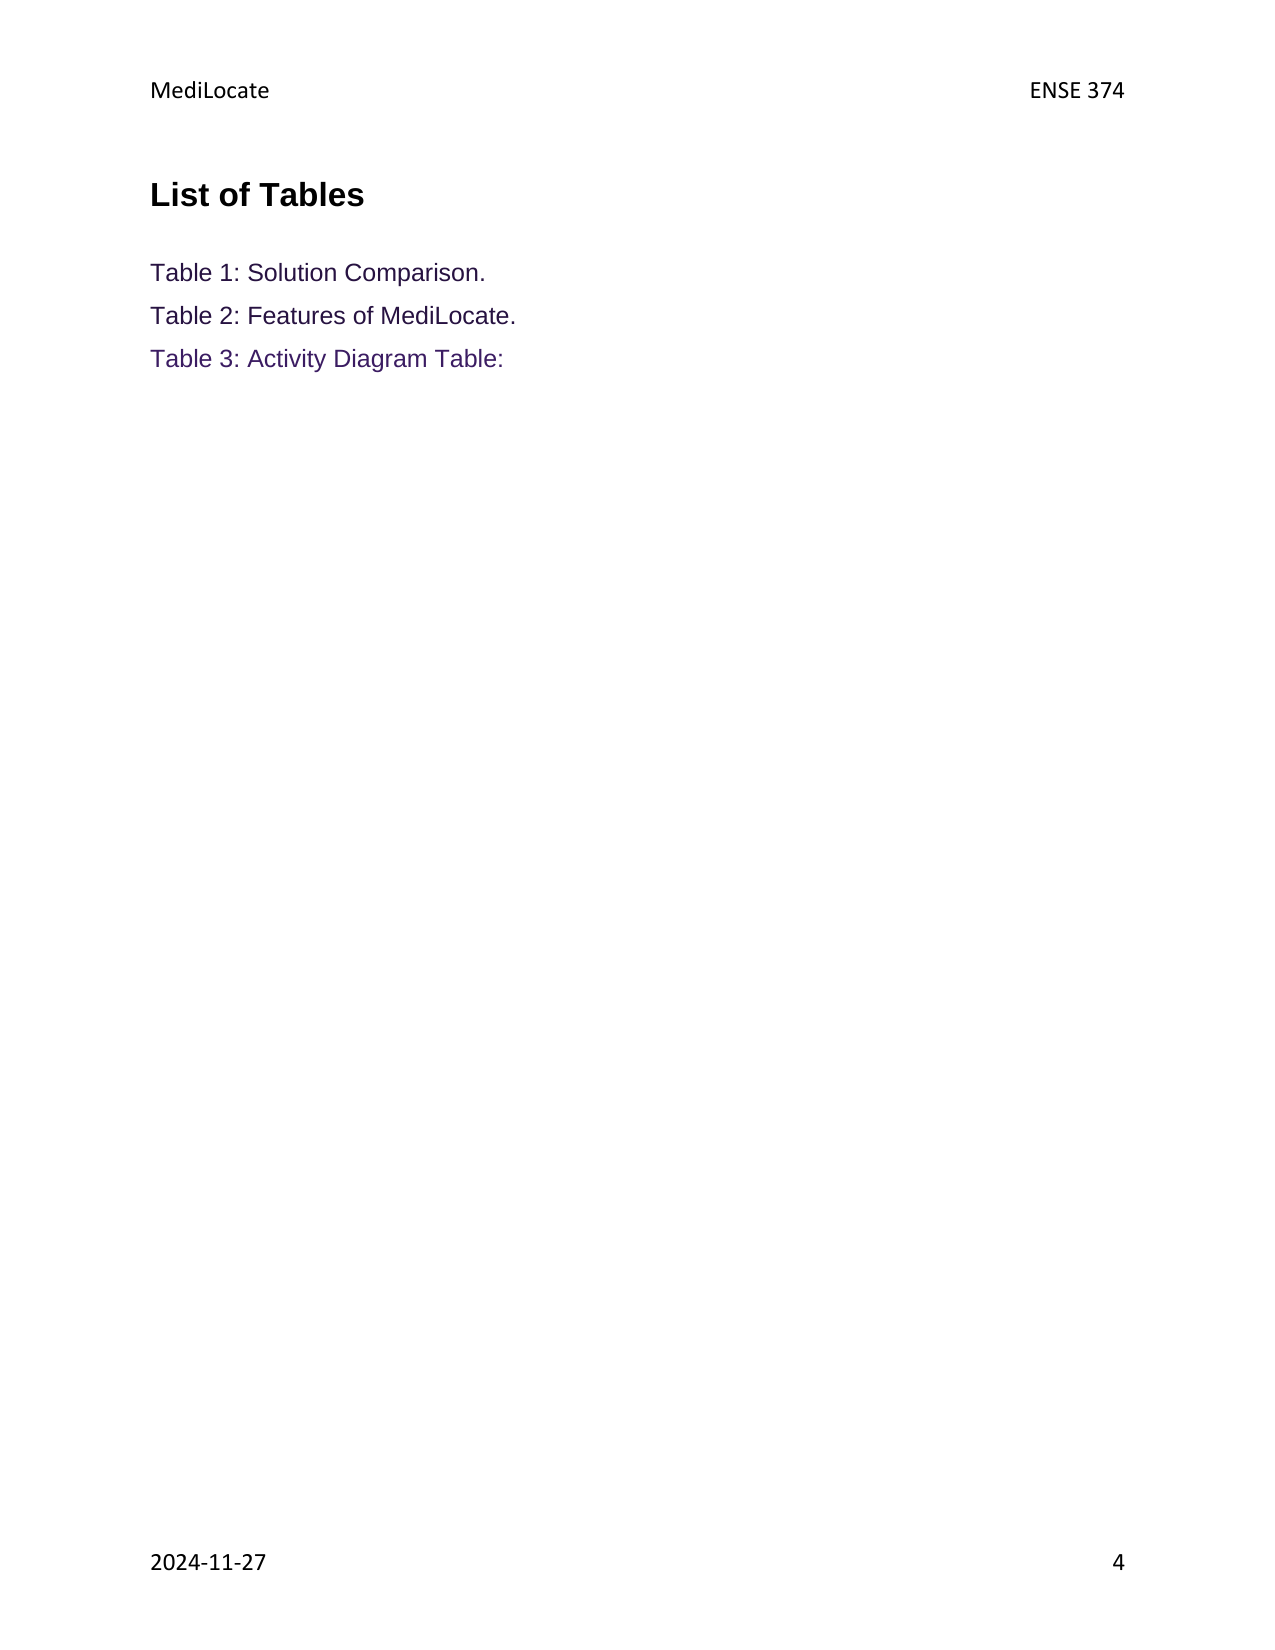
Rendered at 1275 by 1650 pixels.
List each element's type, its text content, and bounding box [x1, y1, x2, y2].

text Table 1: Solution Comparison. Table 2: Features of MediLocate. Table 3: Activity Diagram Table: [150, 258, 1125, 373]
text List of Tables [150, 175, 1125, 213]
